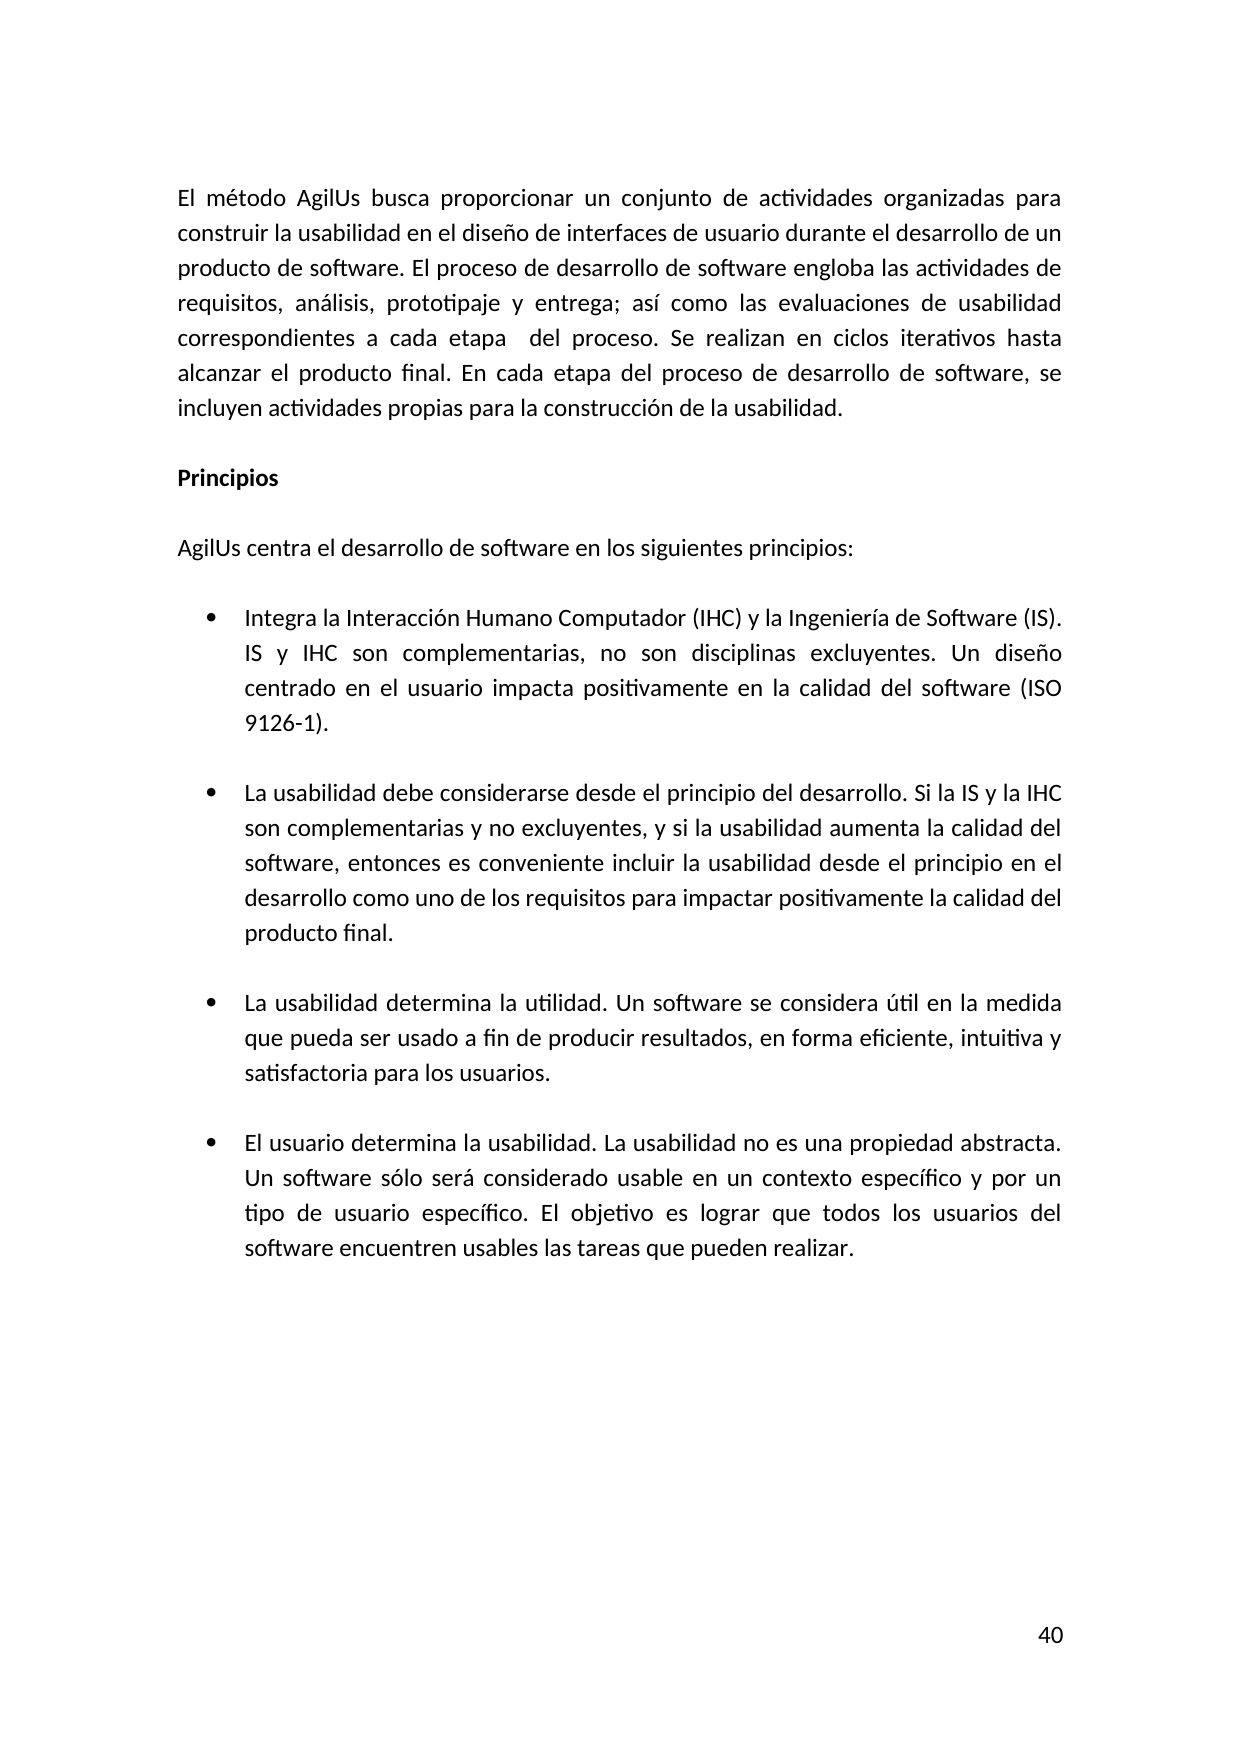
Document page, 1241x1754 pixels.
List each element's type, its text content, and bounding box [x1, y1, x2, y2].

text El método AgilUs busca proporcionar un conjunto de actividades organizadas para construir la usabilidad en el diseño de interfaces de usuario durante el desarrollo de un producto de software. El proceso de desarrollo de software engloba las actividades de requisitos, análisis, prototipaje y entrega; así como las evaluaciones de usabilidad correspondientes a cada etapa del proceso. Se realizan en ciclos iterativos hasta alcanzar el producto final. En cada etapa del proceso de desarrollo de software, se incluyen actividades propias para la construcción de la usabilidad. [177, 183, 1063, 423]
list Integra la Interacción Humano Computador (IHC) y la Ingeniería de Software (IS). IS y IHC son complementarias, no son disciplinas excluyentes. Un diseño centrado en el usuario impacta positivamente en la calidad del software (ISO 9126-1). [207, 603, 1063, 738]
list La usabilidad determina la utilidad. Un software se considera útil en la medida que pueda ser usado a fin de producir resultados, en forma eficiente, intuitiva y satisfactoria para los usuarios. [207, 988, 1063, 1088]
text AgilUs centra el desarrollo de software en los siguientes principios: [177, 533, 1063, 563]
list El usuario determina la usabilidad. La usabilidad no es una propiedad abstracta. Un software sólo será considerado usable en un contexto específico y por un tipo de usuario específico. El objetivo es lograr que todos los usuarios del software encuentren usables las tareas que pueden realizar. [207, 1128, 1063, 1263]
text Principios [177, 463, 1063, 493]
list La usabilidad debe considerarse desde el principio del desarrollo. Si la IS y la IHC son complementarias y no excluyentes, y si la usabilidad aumenta la calidad del software, entonces es conveniente incluir la usabilidad desde el principio en el desarrollo como uno de los requisitos para impactar positivamente la calidad del producto final. [207, 778, 1063, 948]
